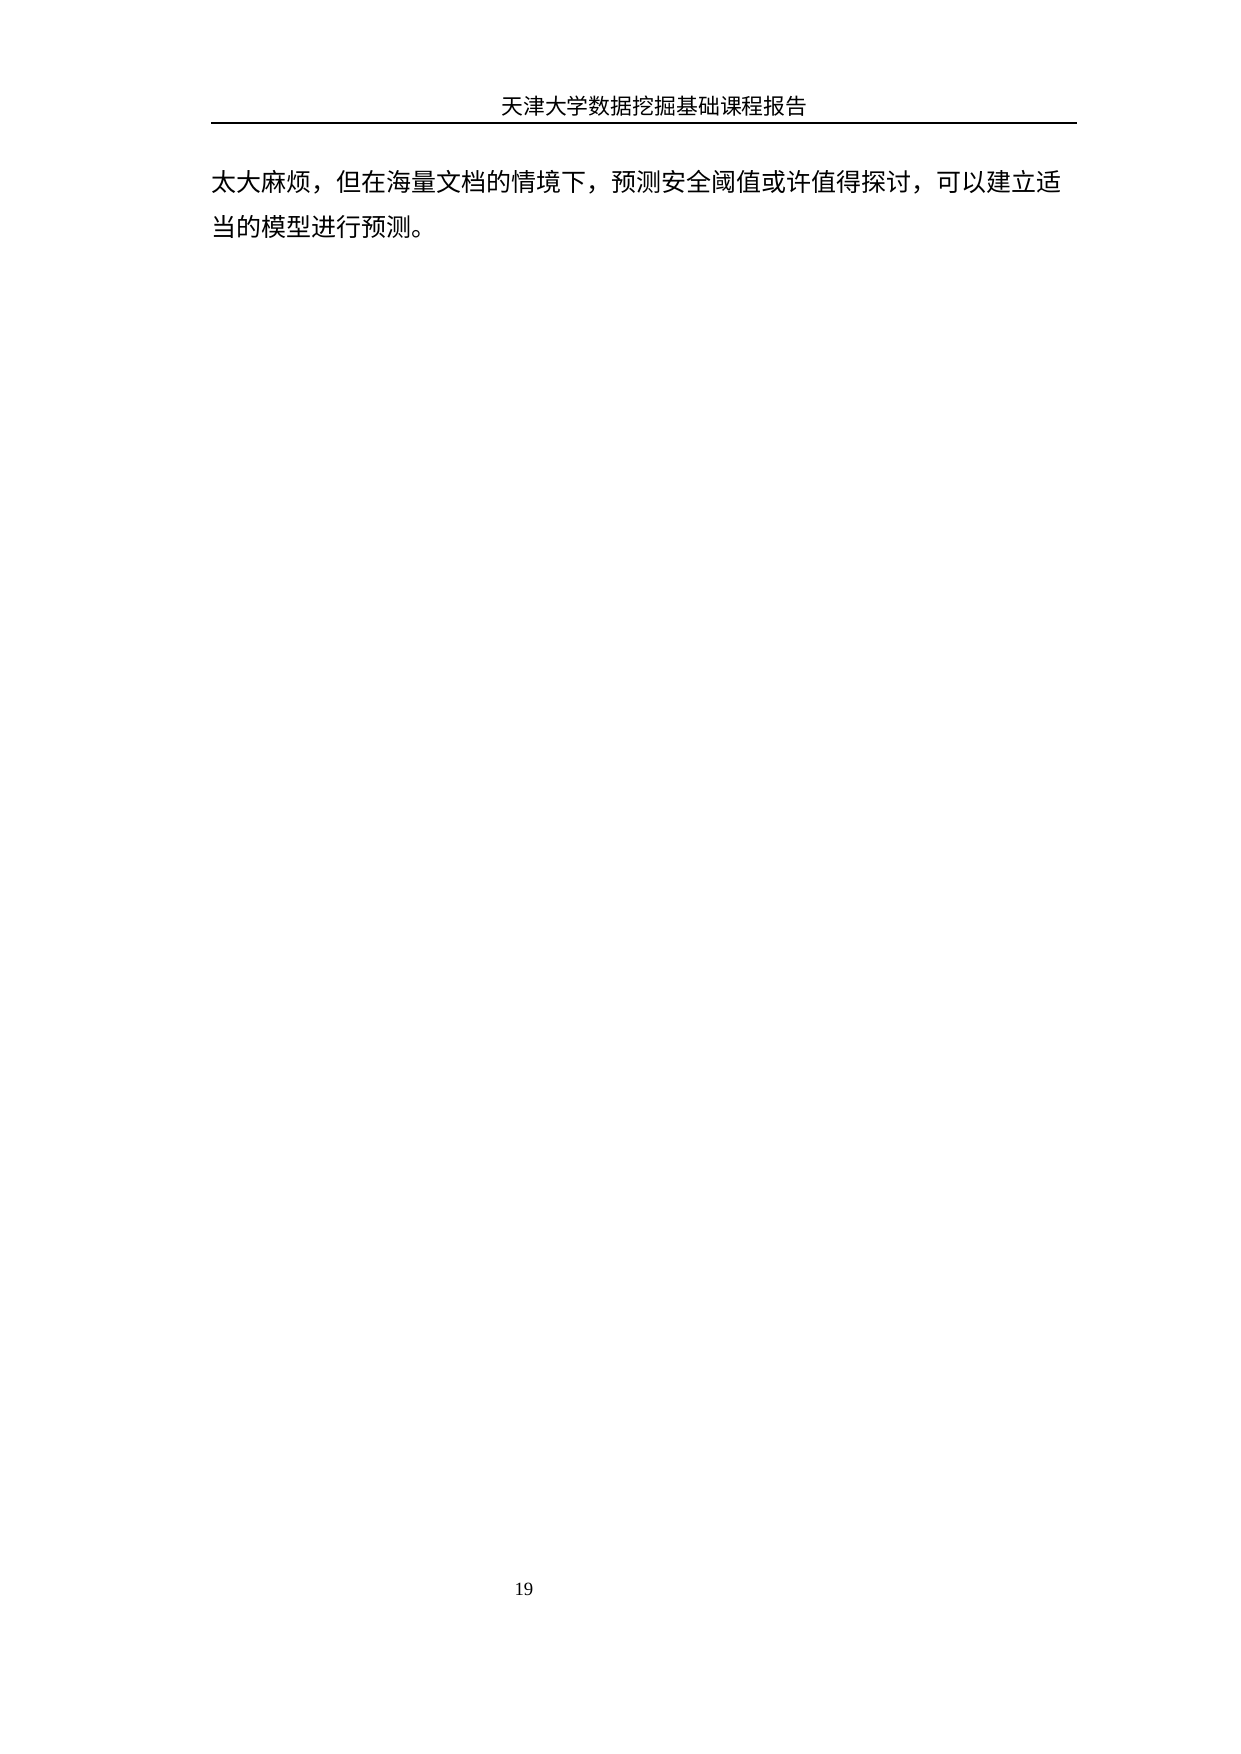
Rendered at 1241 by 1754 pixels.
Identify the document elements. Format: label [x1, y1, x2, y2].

text [211, 162, 1077, 244]
